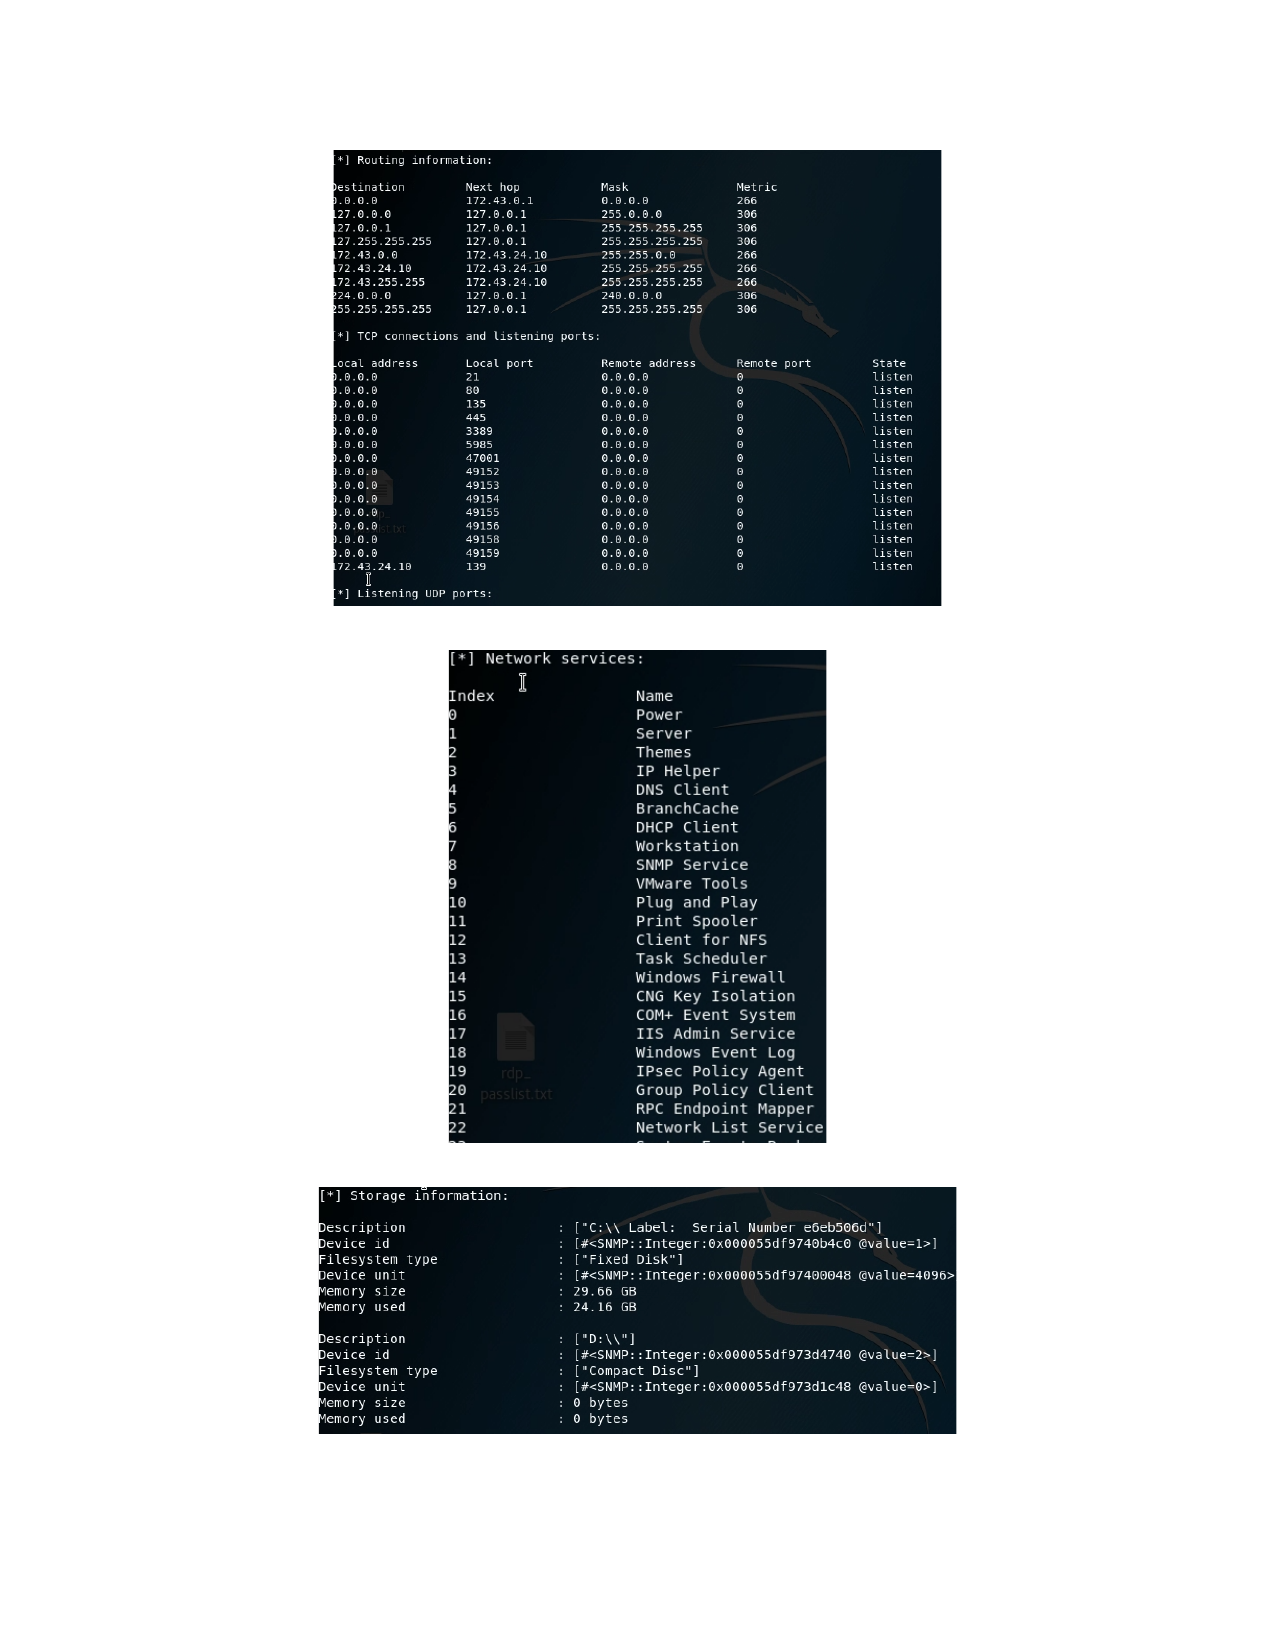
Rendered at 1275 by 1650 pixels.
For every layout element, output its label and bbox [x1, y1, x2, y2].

picture [333, 150, 942, 606]
picture [448, 650, 827, 1143]
picture [318, 1187, 957, 1434]
